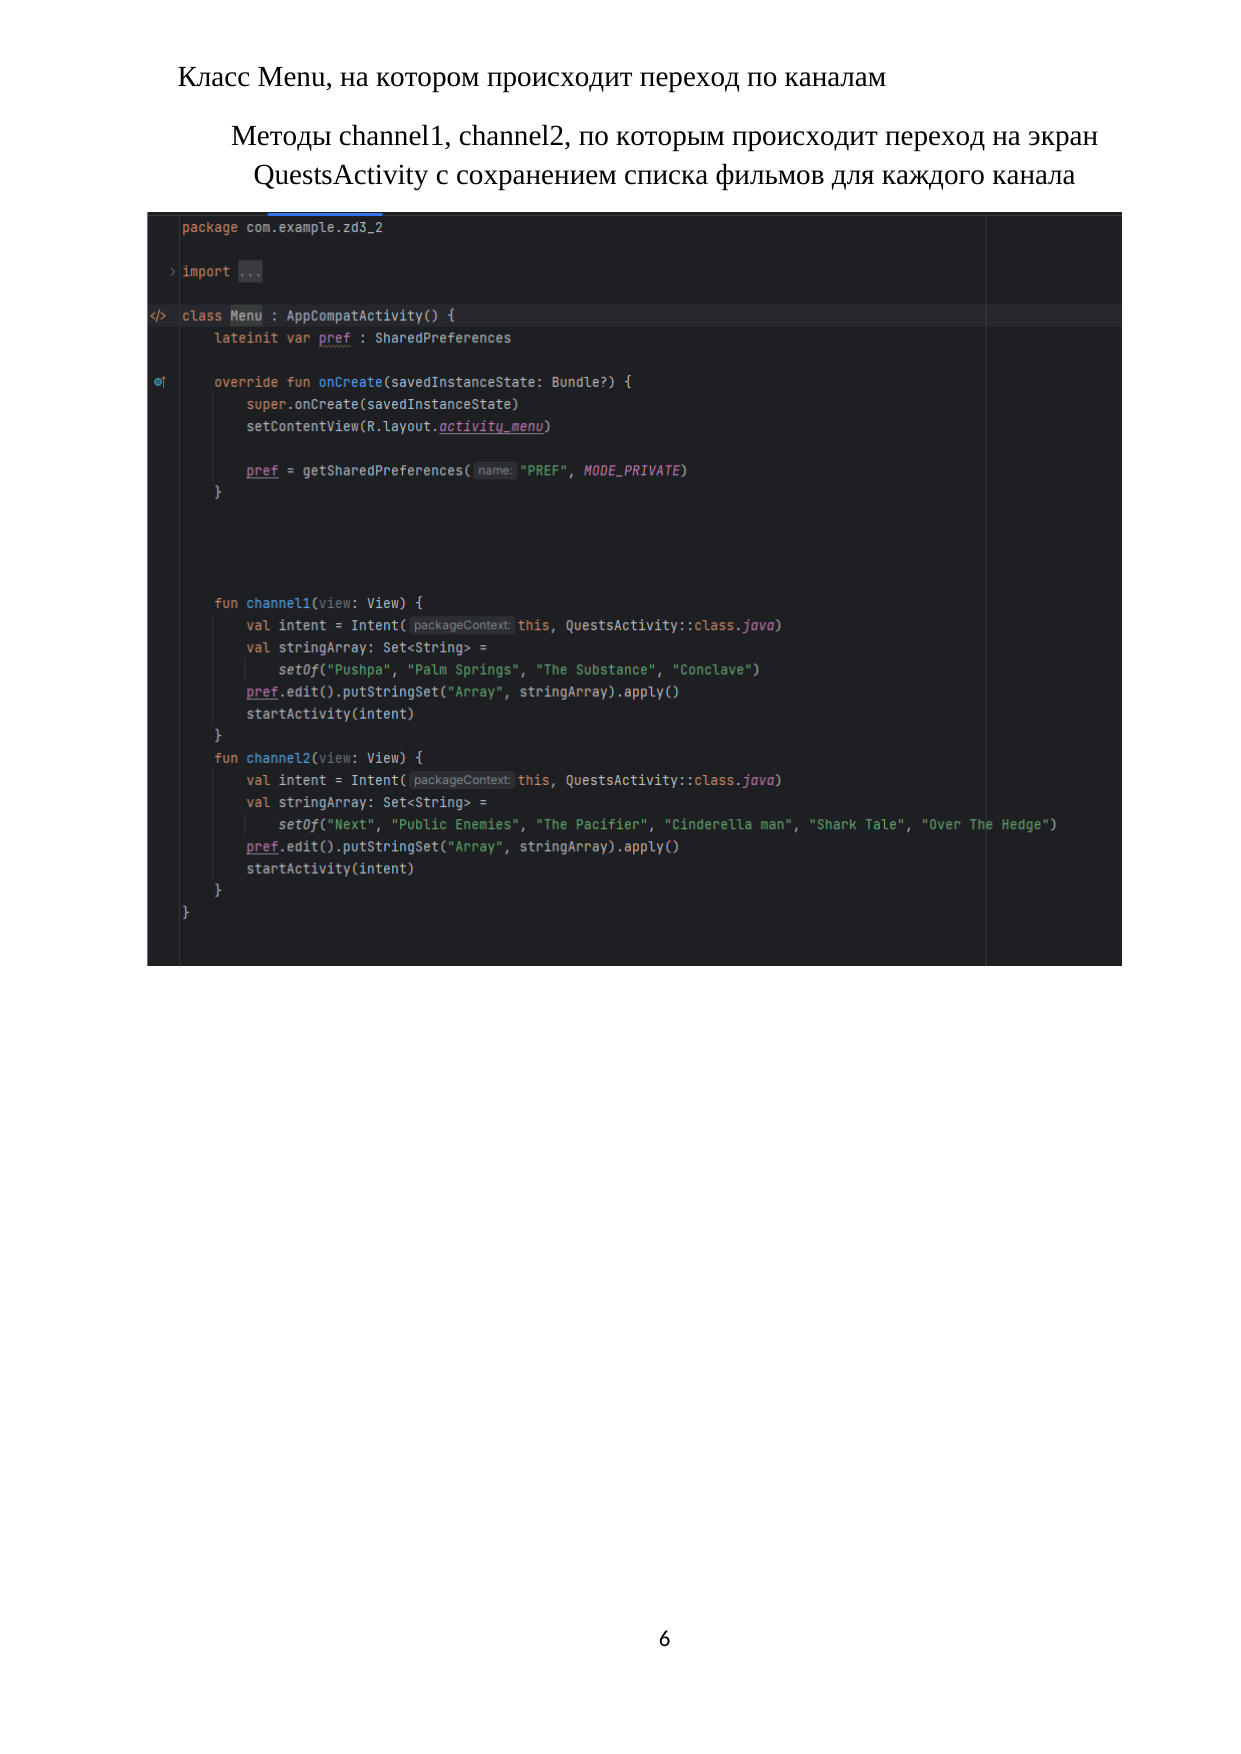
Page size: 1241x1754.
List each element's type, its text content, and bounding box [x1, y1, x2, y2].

picture [147, 212, 1122, 966]
text Класс Menu, на котором происходит переход по каналам [177, 59, 1152, 93]
text Методы channel1, channel2, по которым происходит переход на экран QuestsActivity с сохранением списка фильмов для каждого канала [177, 118, 1152, 191]
